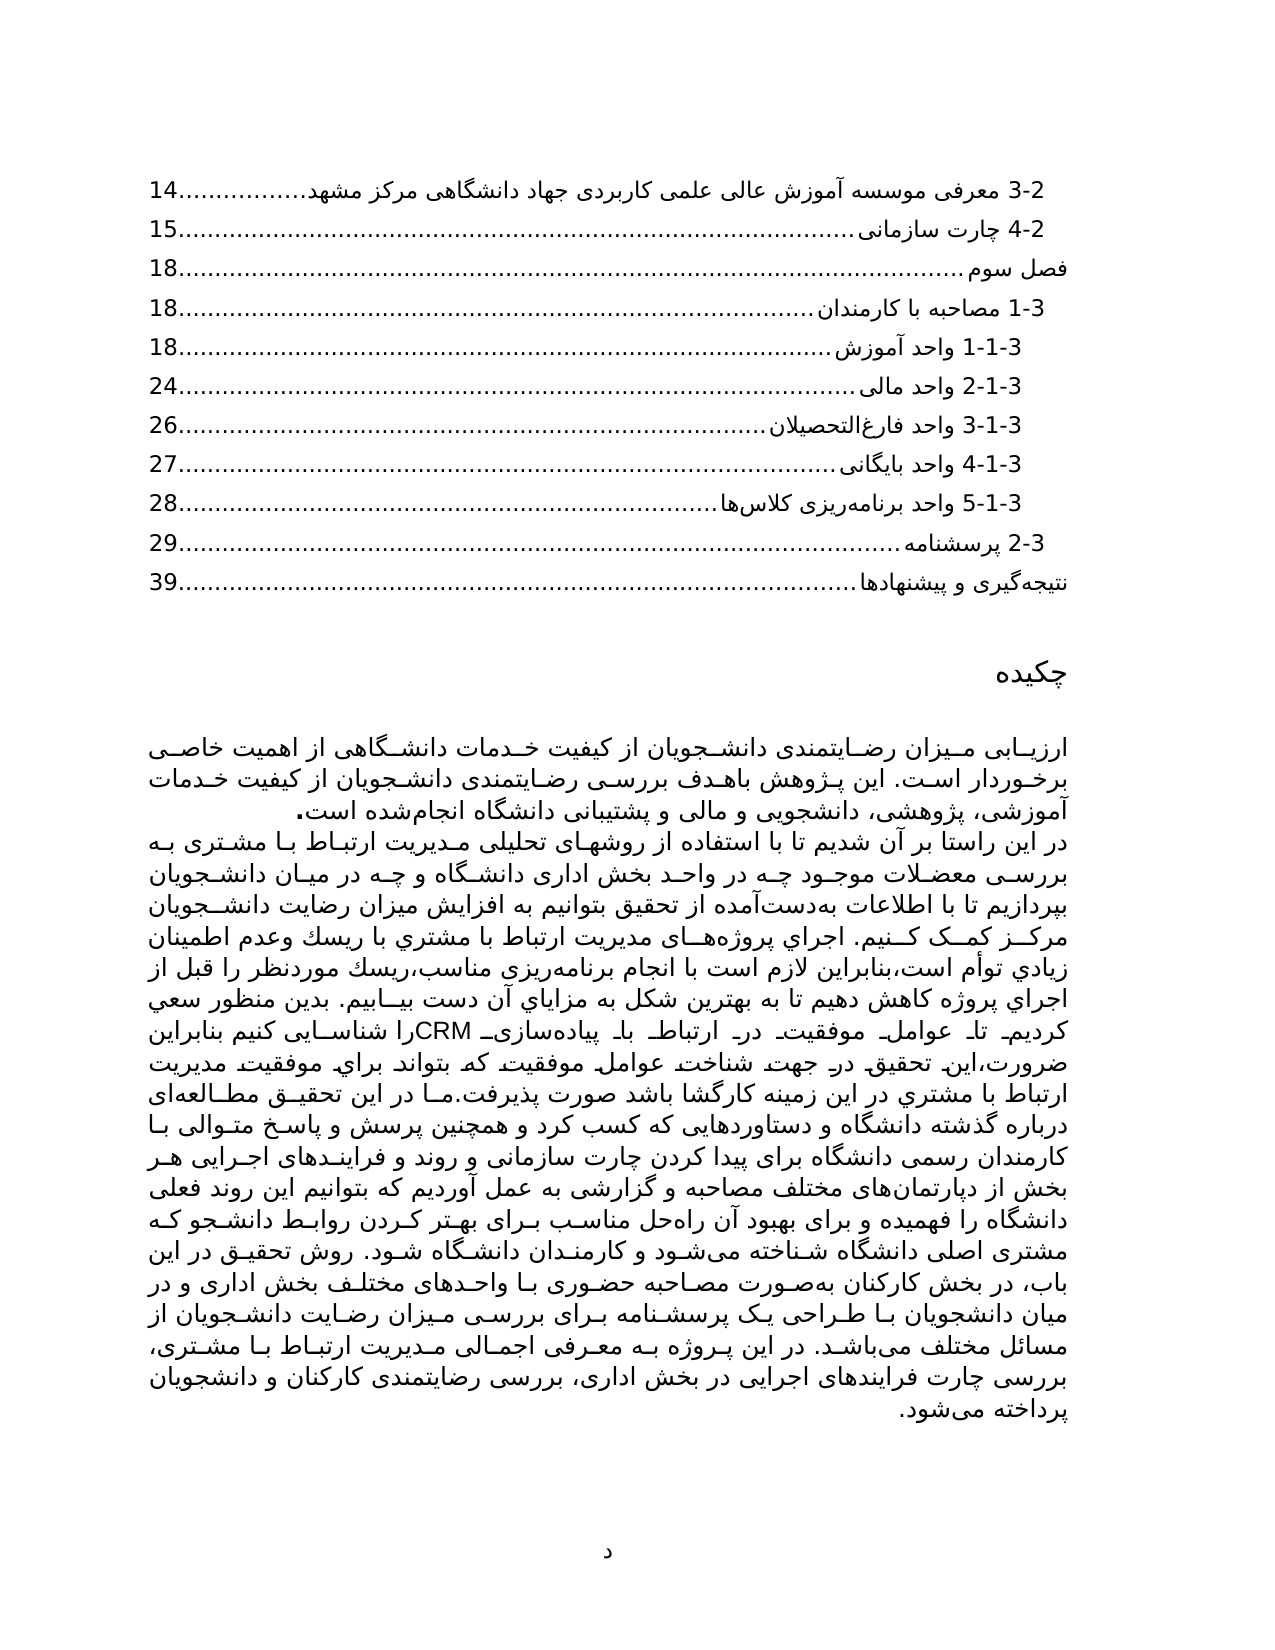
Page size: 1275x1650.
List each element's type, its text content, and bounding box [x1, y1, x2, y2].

subtitle چکیده [148, 655, 1068, 689]
text ارزیابی میزان رضایتمندی دانشجویان از كیفیت خدمات دانشگاهی از اهمیت خاصی برخوردار است. این پژوهش باهدف بررسی رضایتمندی دانشجویان از كیفیت خدمات آموزشی، پژوهشی، دانشجویی و مالی و پشتیبانی دانشگاه انجام‌شده است. [148, 733, 1068, 825]
text در این راستا بر آن شدیم تا با استفاده از روشهای تحلیلی مدیریت ارتباط با مشتری به بررسی معضلات موجود چه در واحد بخش اداری دانشگاه و چه در میان دانشجویان بپردازیم تا با اطلاعات به‌دست‌آمده از تحقیق بتوانیم به افزایش میزان رضایت دانشجویان مرکز کمک کنیم. اﺟﺮاي پروژه‌های ﻣﺪﻳﺮﻳﺖ ارﺗﺒﺎط ﺑﺎ ﻣﺸﺘﺮي ﺑﺎ رﻳﺴﻚ وﻋﺪم اﻃﻤﻴﻨﺎن زﻳﺎدي توأم اﺳﺖ،ﺑﻨﺎﺑﺮاﻳﻦ ﻻزم اﺳﺖ ﺑﺎ اﻧﺠﺎم برنامه‌ریزی ﻣﻨﺎﺳﺐ،رﻳﺴﻚ ﻣﻮردﻧﻈﺮ را ﻗﺒﻞ از اﺟﺮاي ﭘﺮوژه ﻛﺎﻫﺶ دﻫﻴﻢ ﺗﺎ ﺑﻪ ﺑﻬﺘﺮﻳﻦ ﺷﻜﻞ ﺑﻪ ﻣﺰاﻳﺎي آن دﺳﺖ بیابیم. ﺑﺪﻳﻦ ﻣﻨﻈﻮر ﺳﻌﻲ ﻛﺮدﻳﻢ ﺗﺎ ﻋﻮاﻣﻞ ﻣﻮﻓﻘﻴﺖ در ارﺗﺒﺎط ﺑﺎ پیاده‌سازی CRMرا شناسایی ﻛﻨﻴﻢ ﺑﻨﺎﺑﺮاﻳﻦ ﺿﺮورت،اﻳﻦ ﺗﺤﻘﻴﻖ در ﺟﻬﺖ ﺷﻨﺎﺧﺖ ﻋﻮاﻣﻞ ﻣﻮﻓﻘﻴﺖ ﻛﻪ ﺑﺘﻮاﻧﺪ ﺑﺮاي ﻣﻮﻓﻘﻴﺖ ﻣﺪﻳﺮﻳﺖ ارﺗﺒﺎط ﺑﺎ ﻣﺸﺘﺮي در اﻳﻦ زﻣﻴﻨﻪ ﻛﺎرﮔﺸﺎ ﺑﺎﺷﺪ ﺻﻮرت ﭘﺬﻳﺮﻓﺖ.ما در این تحقیق مطالعه‌ای درباره گذشته دانشگاه و دستاوردهایی که کسب کرد و همچنین پرسش و پاسخ متوالی با کارمندان رسمی دانشگاه برای پیدا کردن چارت سازمانی و روند و فرایندهای اجرایی هر بخش از دپارتمان‌های مختلف مصاحبه و گزارشی به عمل آوردیم که بتوانیم این روند فعلی دانشگاه را فهمیده و برای بهبود آن راه‌حل مناسب برای بهتر کردن روابط دانشجو که مشتری اصلی دانشگاه شناخته می‌شود و کارمندان دانشگاه شود. روش تحقیق در این باب، در بخش کارکنان به‌صورت مصاحبه حضوری با واحدهای مختلف بخش اداری و در میان دانشجویان با طراحی یک پرسشنامه برای بررسی میزان رضایت دانشجویان از مسائل مختلف می‌باشد. در این پروژه به معرفی اجمالی مدیریت ارتباط با مشتری، بررسی چارت فرایندهای اجرایی در بخش اداری، بررسی رضایتمندی کارکنان و دانشجویان پرداخته می‌شود. [148, 827, 1068, 1423]
